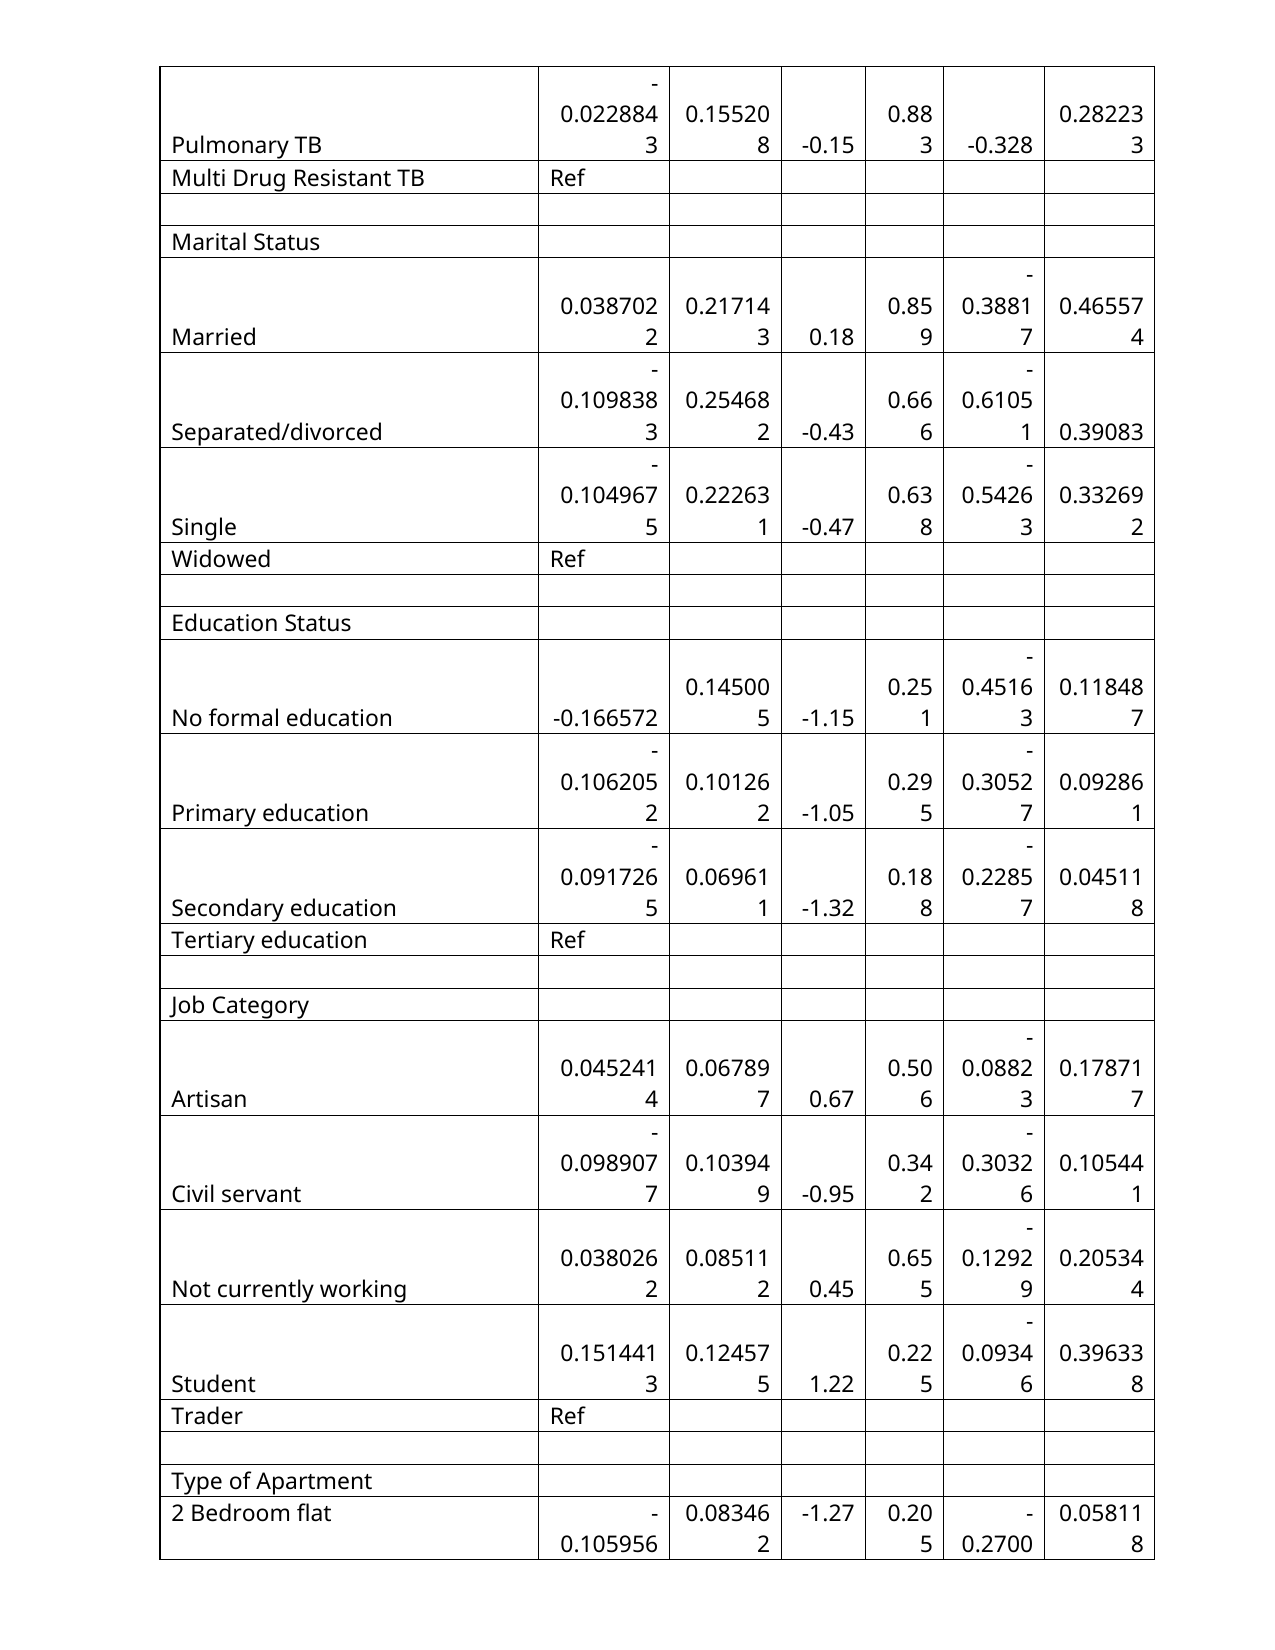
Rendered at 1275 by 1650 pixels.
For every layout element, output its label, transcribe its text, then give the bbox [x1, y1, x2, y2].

table_cell Ref [539, 161, 669, 193]
table_cell [866, 607, 943, 638]
table_cell [539, 194, 669, 225]
table_cell 0.178717 [1045, 1021, 1154, 1114]
table_cell Tertiary education [161, 924, 538, 955]
table_cell [782, 989, 865, 1020]
table_cell [782, 924, 865, 955]
table_cell [866, 543, 943, 574]
table_cell [866, 989, 943, 1020]
table_cell 0.254682 [670, 353, 781, 447]
table_cell [539, 226, 669, 257]
table_cell -0.09346 [944, 1305, 1044, 1399]
table_cell [782, 1465, 865, 1496]
table_cell [670, 575, 781, 606]
table_cell 0.342 [866, 1116, 943, 1209]
table_cell -0.22857 [944, 829, 1044, 923]
table_cell [1045, 1465, 1154, 1496]
table_cell Civil servant [161, 1116, 538, 1209]
table_cell [1045, 1432, 1154, 1463]
table_cell 0.101262 [670, 734, 781, 828]
table_cell -0.15 [782, 67, 865, 160]
table_cell 0.1514413 [539, 1305, 669, 1399]
table_cell 0.506 [866, 1021, 943, 1114]
table_cell Ref [539, 543, 669, 574]
table_cell [866, 1400, 943, 1431]
table_cell 0.217143 [670, 258, 781, 352]
table_cell 0.083462 [670, 1497, 781, 1559]
table_cell [1045, 575, 1154, 606]
table_cell 0.205 [866, 1497, 943, 1559]
table_cell [1045, 194, 1154, 225]
table_cell -0.54263 [944, 448, 1044, 542]
table_cell -0.30326 [944, 1116, 1044, 1209]
table_cell 0.222631 [670, 448, 781, 542]
table_cell 0.0387022 [539, 258, 669, 352]
table_cell -0.45163 [944, 640, 1044, 733]
table_cell [1045, 543, 1154, 574]
table_cell [944, 575, 1044, 606]
table_cell -0.0917265 [539, 829, 669, 923]
table_cell -1.05 [782, 734, 865, 828]
table_cell Primary education [161, 734, 538, 828]
table_cell -0.1098383 [539, 353, 669, 447]
table_cell Pulmonary TB [161, 67, 538, 160]
table_cell 0.45 [782, 1210, 865, 1304]
table_cell -0.95 [782, 1116, 865, 1209]
table_cell Job Category [161, 989, 538, 1020]
table_cell -0.12929 [944, 1210, 1044, 1304]
table_cell 0.655 [866, 1210, 943, 1304]
table_cell 0.092861 [1045, 734, 1154, 828]
table_cell 0.18 [782, 258, 865, 352]
table_cell [1045, 1400, 1154, 1431]
table_cell Student [161, 1305, 538, 1399]
table_cell -1.15 [782, 640, 865, 733]
table_cell [539, 607, 669, 638]
table_cell [782, 956, 865, 987]
table_cell -0.38817 [944, 258, 1044, 352]
table_cell 0.085112 [670, 1210, 781, 1304]
table_cell [670, 607, 781, 638]
table_cell [670, 989, 781, 1020]
table_cell [539, 575, 669, 606]
table_cell [1045, 924, 1154, 955]
table_cell [944, 1432, 1044, 1463]
table_cell -0.0989077 [539, 1116, 669, 1209]
table_cell [866, 956, 943, 987]
table_cell Widowed [161, 543, 538, 574]
table_cell [1045, 607, 1154, 638]
table_cell [670, 1465, 781, 1496]
table_cell [782, 161, 865, 193]
table_cell -0.166572 [539, 640, 669, 733]
table_cell -0.0228843 [539, 67, 669, 160]
table_cell [944, 543, 1044, 574]
table_cell 2 Bedroom flat [161, 1497, 538, 1559]
table_cell -1.32 [782, 829, 865, 923]
table_cell 0.638 [866, 448, 943, 542]
table_cell [539, 989, 669, 1020]
table_cell 0.67 [782, 1021, 865, 1114]
table_cell [161, 956, 538, 987]
table_cell [782, 226, 865, 257]
table_cell -0.1049675 [539, 448, 669, 542]
table_cell 1.22 [782, 1305, 865, 1399]
table_cell 0.225 [866, 1305, 943, 1399]
table_cell 0.069611 [670, 829, 781, 923]
table_cell -0.47 [782, 448, 865, 542]
table_cell [944, 1465, 1044, 1496]
table_cell -0.27003 [944, 1497, 1044, 1559]
table_cell [944, 607, 1044, 638]
table_cell 0.282233 [1045, 67, 1154, 160]
table_cell [944, 989, 1044, 1020]
table_cell 0.859 [866, 258, 943, 352]
table_cell [670, 161, 781, 193]
table_cell [1045, 226, 1154, 257]
table_cell -0.43 [782, 353, 865, 447]
table_cell 0.118487 [1045, 640, 1154, 733]
table_cell [539, 1432, 669, 1463]
table_cell [782, 607, 865, 638]
table_cell [670, 543, 781, 574]
table_cell [782, 1432, 865, 1463]
table_cell [944, 226, 1044, 257]
table_cell [944, 1400, 1044, 1431]
table_cell [670, 226, 781, 257]
table_cell Not currently working [161, 1210, 538, 1304]
table_cell [782, 194, 865, 225]
table_cell 0.396338 [1045, 1305, 1154, 1399]
table_cell [944, 956, 1044, 987]
table_cell [670, 956, 781, 987]
table_cell 0.188 [866, 829, 943, 923]
table_cell Type of Apartment [161, 1465, 538, 1496]
table_cell [539, 956, 669, 987]
table_cell [670, 1432, 781, 1463]
table_cell Multi Drug Resistant TB [161, 161, 538, 193]
table_cell -0.1059563 [539, 1497, 669, 1559]
table_cell Marital Status [161, 226, 538, 257]
table_cell 0.465574 [1045, 258, 1154, 352]
table_cell 0.332692 [1045, 448, 1154, 542]
table_cell 0.103949 [670, 1116, 781, 1209]
table_cell Married [161, 258, 538, 352]
table_cell -0.30527 [944, 734, 1044, 828]
table_cell 0.666 [866, 353, 943, 447]
table_cell Ref [539, 1400, 669, 1431]
table_cell 0.045118 [1045, 829, 1154, 923]
table_cell [866, 1432, 943, 1463]
table_cell 0.145005 [670, 640, 781, 733]
table_cell 0.39083 [1045, 353, 1154, 447]
table_cell Single [161, 448, 538, 542]
table_cell Education Status [161, 607, 538, 638]
table_cell [782, 575, 865, 606]
table_cell [1045, 989, 1154, 1020]
table_cell -0.08823 [944, 1021, 1044, 1114]
table_cell Trader [161, 1400, 538, 1431]
table_cell [866, 575, 943, 606]
table_cell -0.1062052 [539, 734, 669, 828]
table_cell [866, 1465, 943, 1496]
table_cell [161, 194, 538, 225]
table_cell [161, 1432, 538, 1463]
table_cell [944, 194, 1044, 225]
table_cell [670, 924, 781, 955]
table_cell [866, 226, 943, 257]
table_cell 0.067897 [670, 1021, 781, 1114]
table_cell 0.058118 [1045, 1497, 1154, 1559]
table_cell 0.295 [866, 734, 943, 828]
table_cell -0.61051 [944, 353, 1044, 447]
table_cell [1045, 161, 1154, 193]
table_cell 0.0380262 [539, 1210, 669, 1304]
table_cell [1045, 956, 1154, 987]
table_cell Artisan [161, 1021, 538, 1114]
table_cell [670, 1400, 781, 1431]
table_cell [944, 161, 1044, 193]
table_cell 0.105441 [1045, 1116, 1154, 1209]
table_cell [866, 161, 943, 193]
table_cell Ref [539, 924, 669, 955]
table_cell 0.883 [866, 67, 943, 160]
table_cell 0.251 [866, 640, 943, 733]
table_cell 0.205344 [1045, 1210, 1154, 1304]
table_cell [866, 924, 943, 955]
table_cell -0.328 [944, 67, 1044, 160]
table_cell [782, 543, 865, 574]
table_cell Secondary education [161, 829, 538, 923]
table_cell 0.0452414 [539, 1021, 669, 1114]
table_cell Separated/divorced [161, 353, 538, 447]
table_cell [161, 575, 538, 606]
table_cell [782, 1400, 865, 1431]
table_cell [944, 924, 1044, 955]
table_cell No formal education [161, 640, 538, 733]
table_cell 0.155208 [670, 67, 781, 160]
table_cell [670, 194, 781, 225]
table_cell [866, 194, 943, 225]
table_cell [539, 1465, 669, 1496]
table_cell -1.27 [782, 1497, 865, 1559]
table_cell 0.124575 [670, 1305, 781, 1399]
